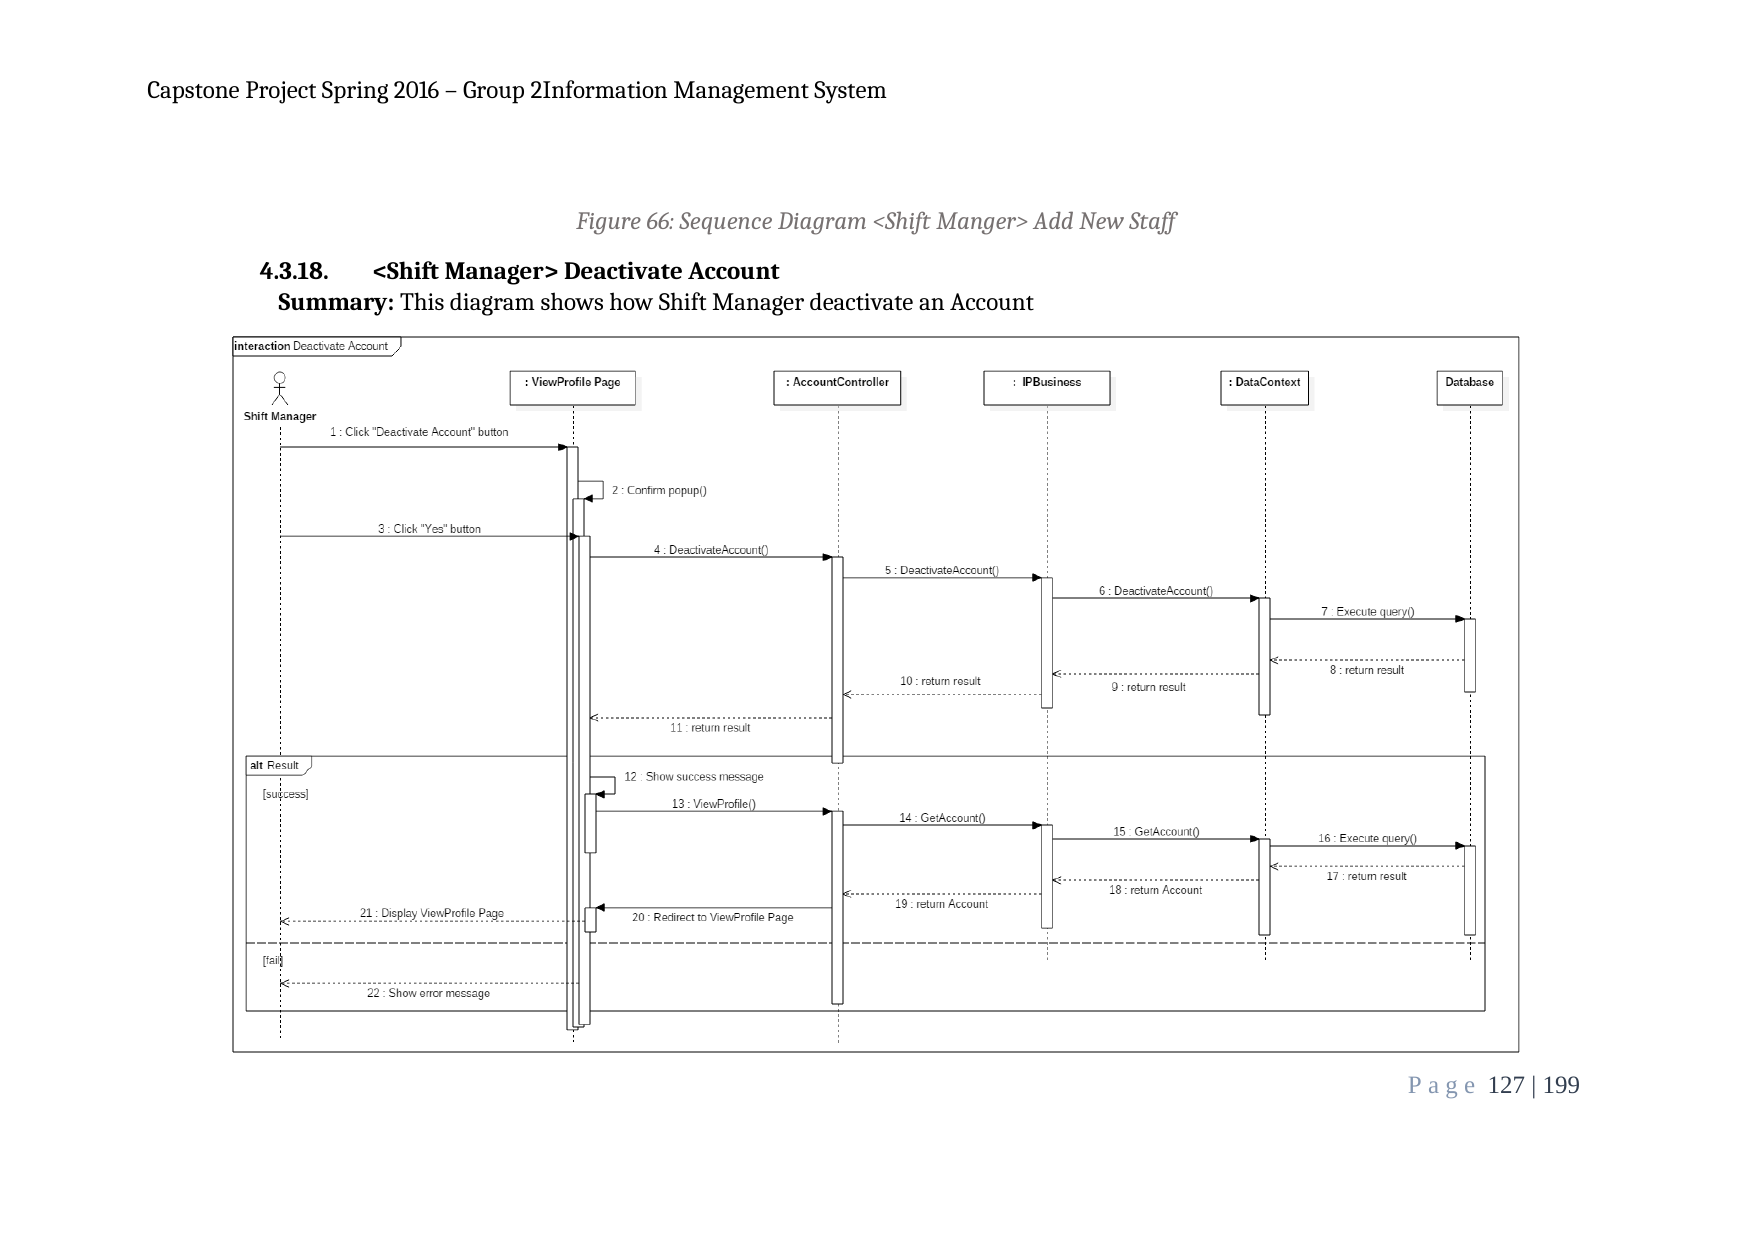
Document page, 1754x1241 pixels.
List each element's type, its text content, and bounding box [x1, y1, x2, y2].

text Figure 66: Sequence Diagram <Shift Manger> Add New Staff [147, 207, 1607, 236]
picture [225, 328, 1552, 1086]
subtitle <Shift Manager> Deactivate Account [259, 257, 1607, 285]
text Summary: This diagram shows how Shift Manager deactivate an Account [147, 288, 1607, 316]
